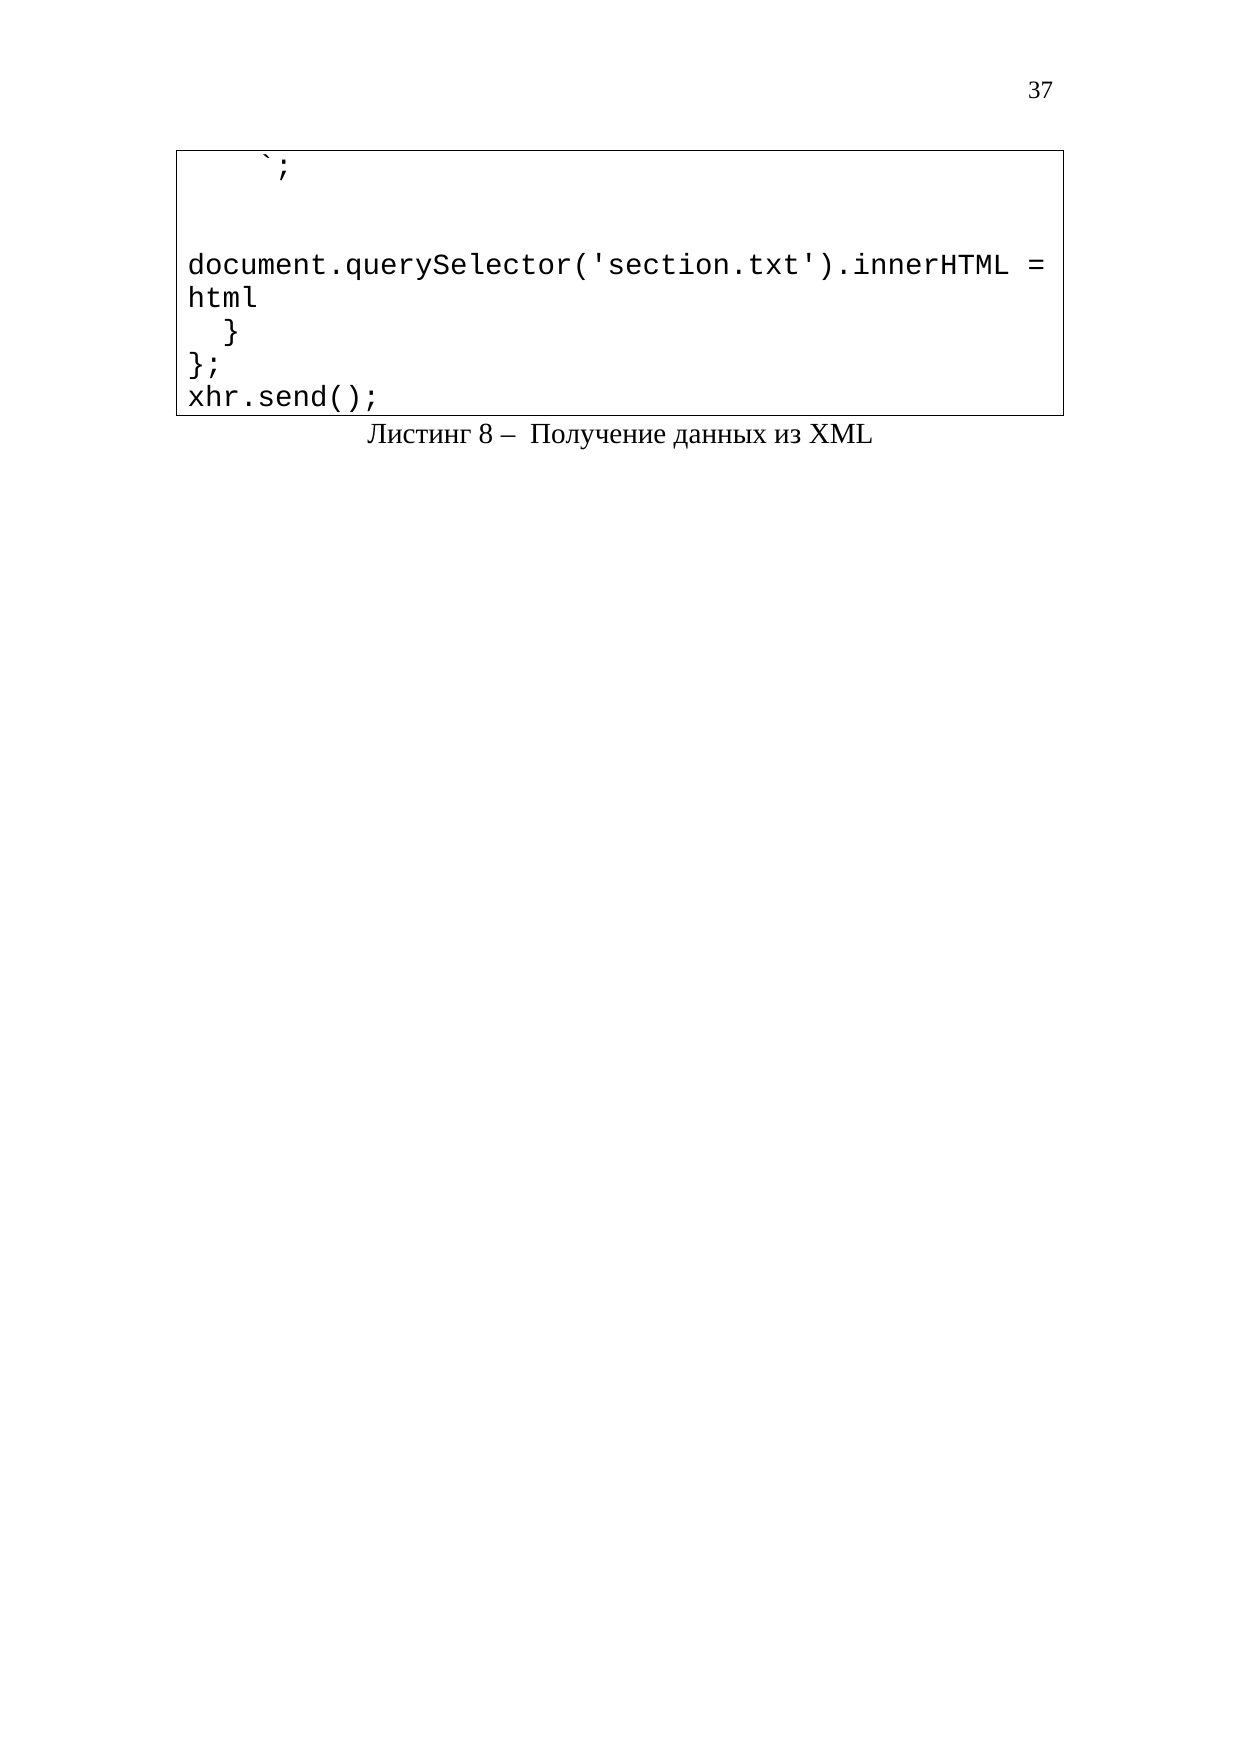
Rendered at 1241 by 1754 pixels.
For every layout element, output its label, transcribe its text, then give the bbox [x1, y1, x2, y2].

text Листинг 8 – Получение данных из XML [187, 416, 1053, 450]
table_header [177, 151, 1063, 415]
